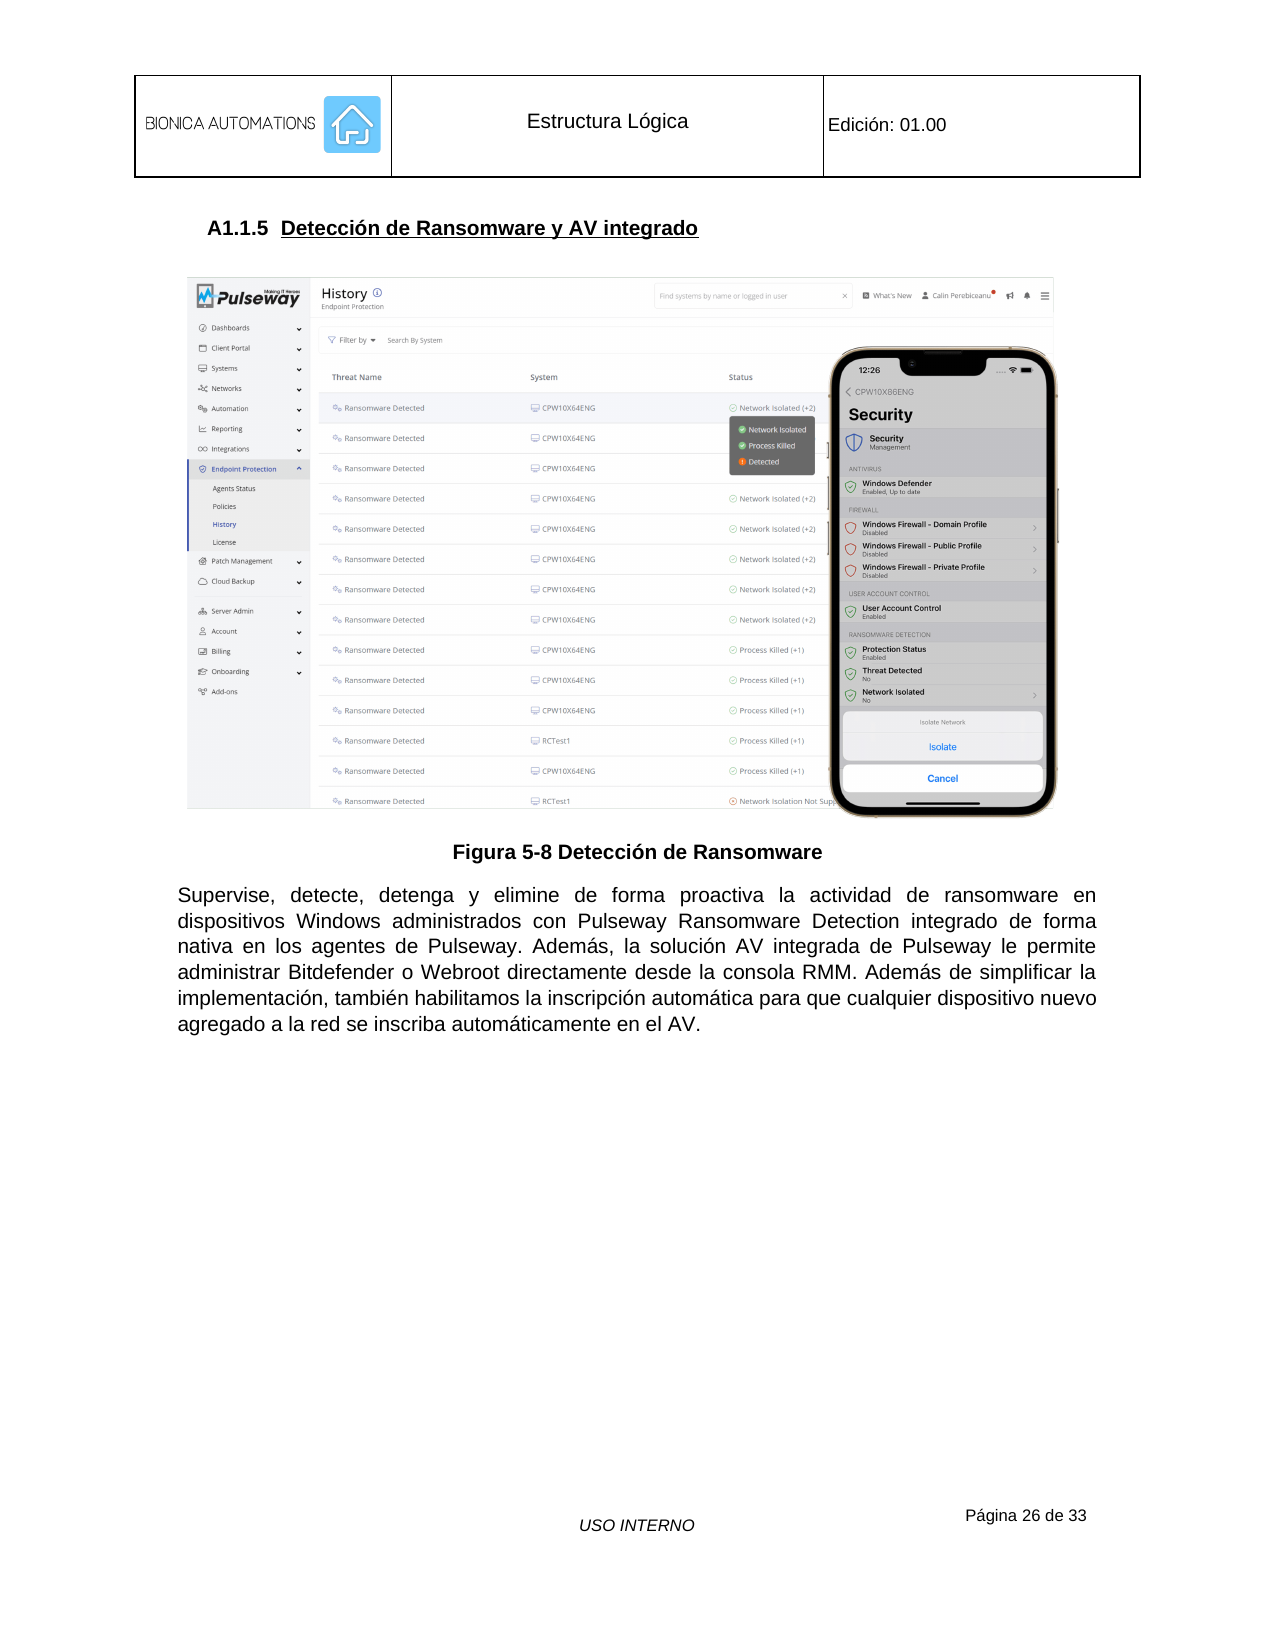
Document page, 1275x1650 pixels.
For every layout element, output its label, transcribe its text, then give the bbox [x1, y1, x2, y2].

picture [146, 96, 381, 153]
text Detección de Ransomware y AV integrado [207, 216, 1098, 240]
text Supervise, detecte, detenga y elimine de forma proactiva la actividad de ransomware en dispositivos Windows administrados con Pulseway Ransomware Detection integrado de forma nativa en los agentes de Pulseway. Además, la solución AV integrada de Pulseway le permite administrar Bitdefender o Webroot directamente desde la consola RMM. Además de simplificar la implementación, también habilitamos la inscripción automática para que cualquier dispositivo nuevo agregado a la red se inscriba automáticamente en el AV. [177, 883, 1098, 1036]
picture [177, 260, 1063, 822]
